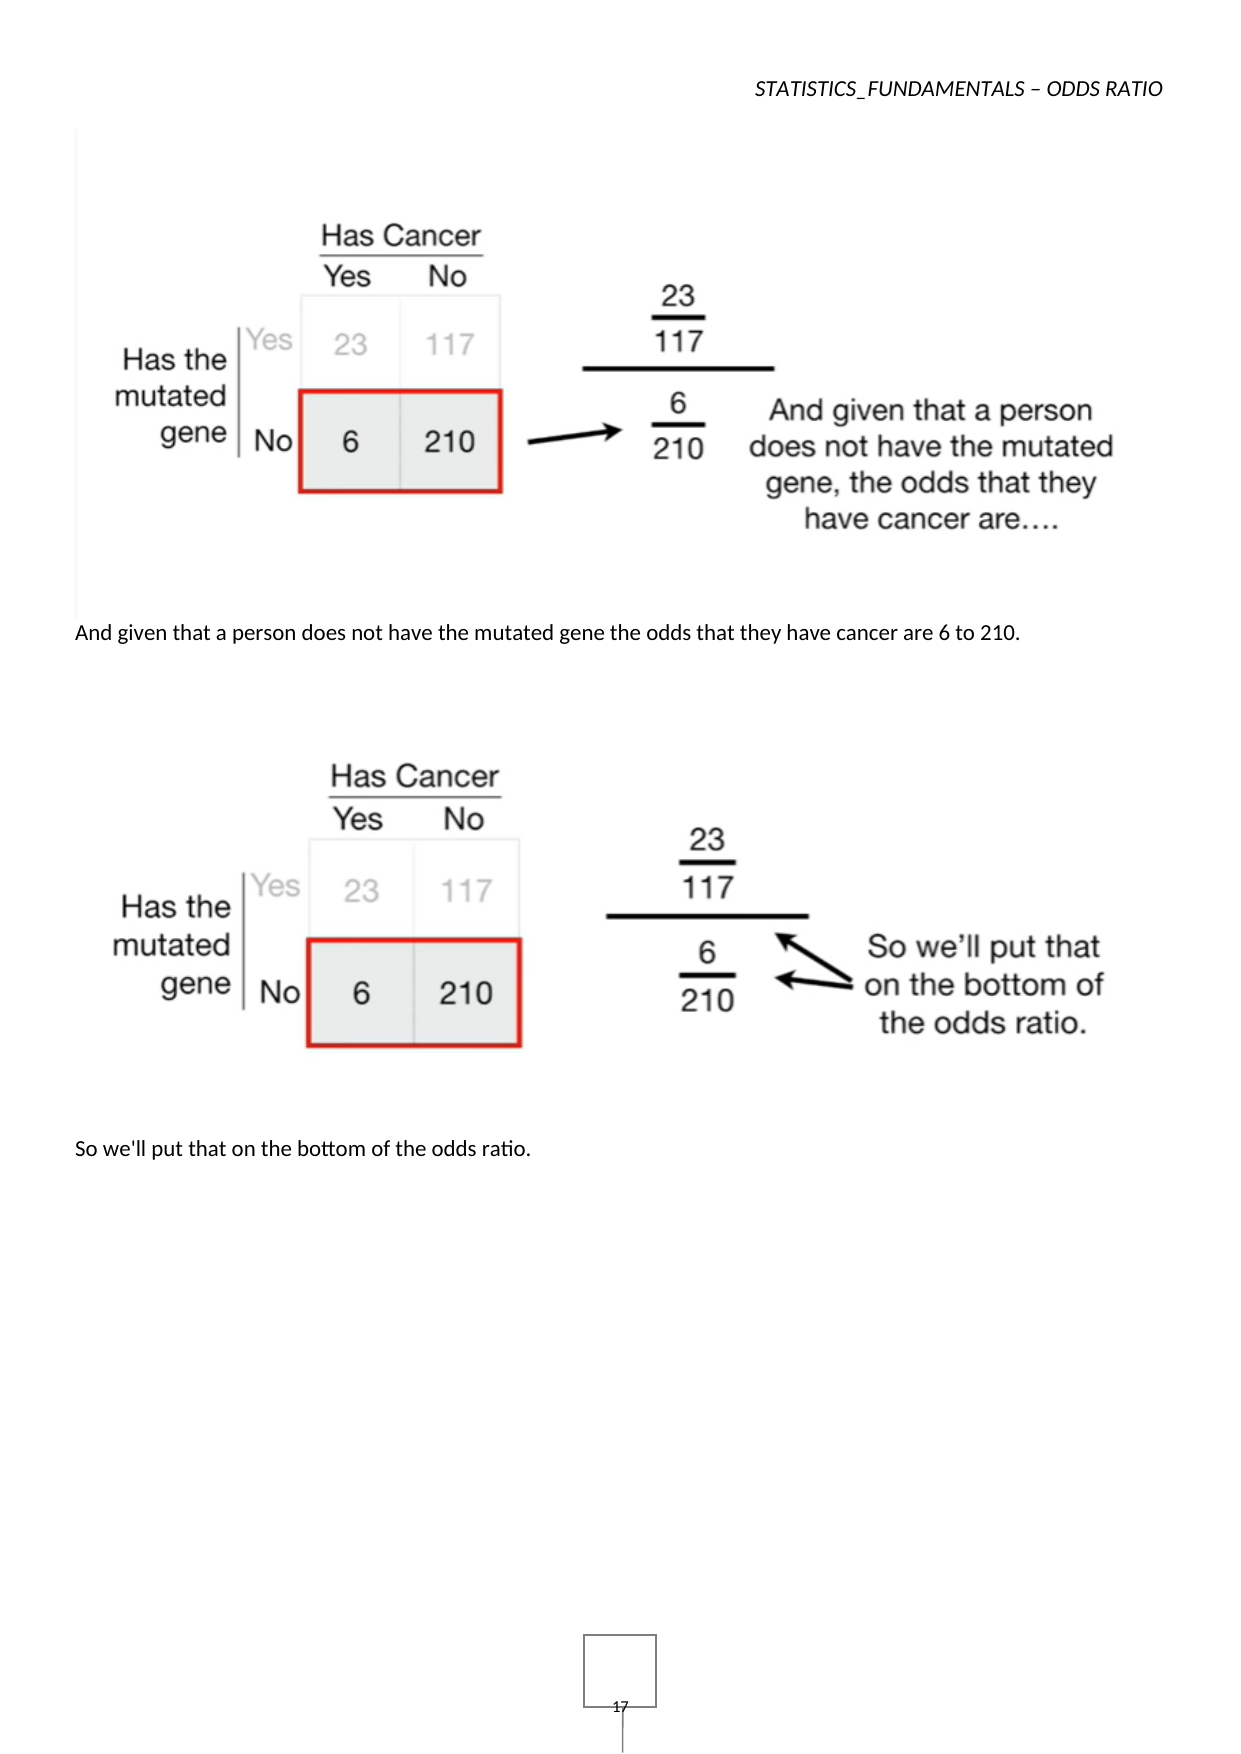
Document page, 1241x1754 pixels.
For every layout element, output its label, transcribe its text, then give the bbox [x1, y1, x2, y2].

text So we'll put that on the bottom of the odds ratio. [75, 1134, 1165, 1162]
picture [75, 674, 1166, 1134]
picture [75, 129, 1166, 619]
text And given that a person does not have the mutated gene the odds that they have cancer are 6 to 210. [75, 619, 1165, 646]
